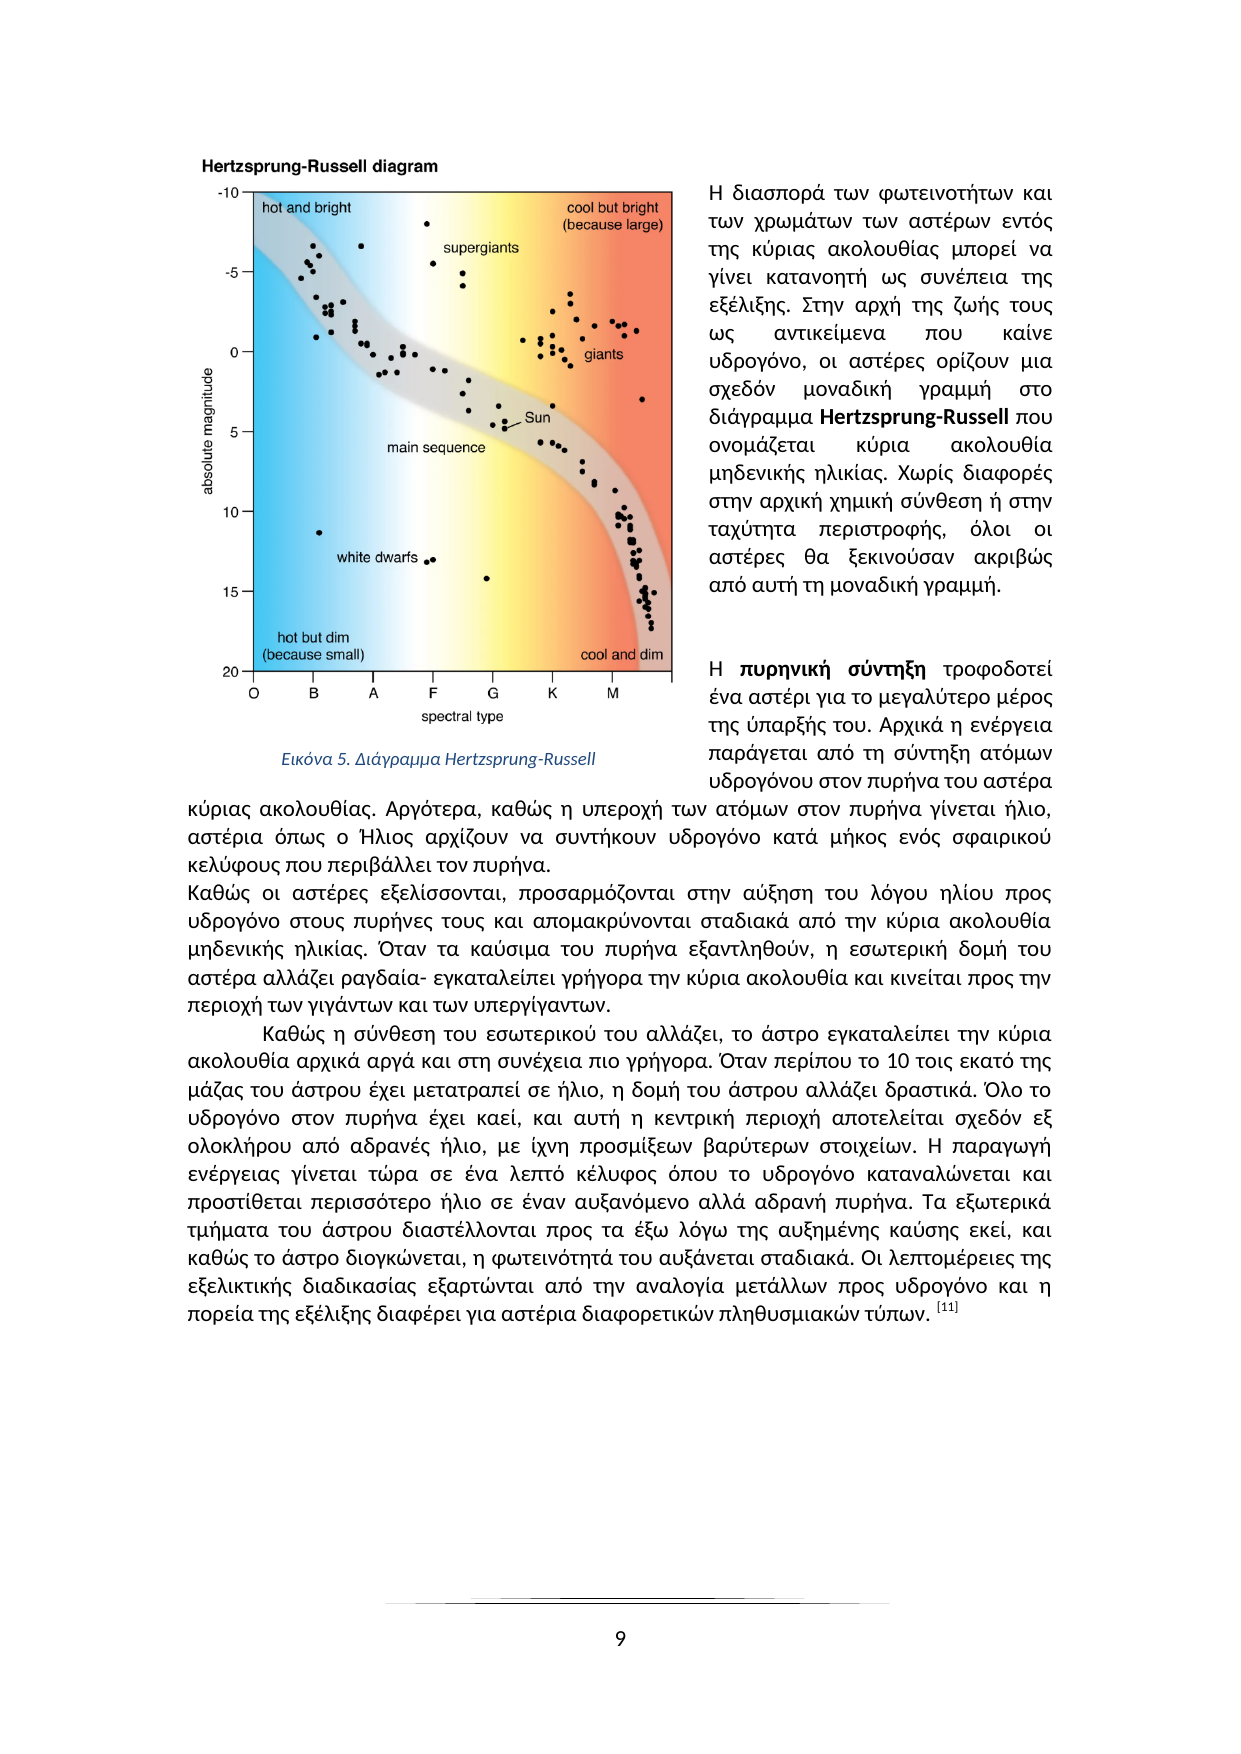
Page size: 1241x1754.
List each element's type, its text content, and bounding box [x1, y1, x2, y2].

text Η διασπορά των φωτεινοτήτων και των χρωμάτων των αστέρων εντός της κύριας ακολουθίας μπορεί να γίνει κατανοητή ως συνέπεια της εξέλιξης. Στην αρχή της ζωής τους ως αντικείμενα που καίνε υδρογόνο, οι αστέρες ορίζουν μια σχεδόν μοναδική γραμμή στο διάγραμμα Hertzsprung-Russell που ονομάζεται κύρια ακολουθία μηδενικής ηλικίας. Χωρίς διαφορές στην αρχική χημική σύνθεση ή στην ταχύτητα περιστροφής, όλοι οι αστέρες θα ξεκινούσαν ακριβώς από αυτή τη μοναδική γραμμή. [690, 178, 1053, 598]
text Καθώς οι αστέρες εξελίσσονται, προσαρμόζονται στην αύξηση του λόγου ηλίου προς υδρογόνο στους πυρήνες τους και απομακρύνονται σταδιακά από την κύρια ακολουθία μηδενικής ηλικίας. Όταν τα καύσιμα του πυρήνα εξαντληθούν, η εσωτερική δομή του αστέρα αλλάζει ραγδαία- εγκαταλείπει γρήγορα την κύρια ακολουθία και κινείται προς την περιοχή των γιγάντων και των υπεργίγαντων. [187, 878, 1053, 1019]
text Καθώς η σύνθεση του εσωτερικού του αλλάζει, το άστρο εγκαταλείπει την κύρια ακολουθία αρχικά αργά και στη συνέχεια πιο γρήγορα. Όταν περίπου το 10 τοις εκατό της μάζας του άστρου έχει μετατραπεί σε ήλιο, η δομή του άστρου αλλάζει δραστικά. Όλο το υδρογόνο στον πυρήνα έχει καεί, και αυτή η κεντρική περιοχή αποτελείται σχεδόν εξ ολοκλήρου από αδρανές ήλιο, με ίχνη προσμίξεων βαρύτερων στοιχείων. Η παραγωγή ενέργειας γίνεται τώρα σε ένα λεπτό κέλυφος όπου το υδρογόνο καταναλώνεται και προστίθεται περισσότερο ήλιο σε έναν αυξανόμενο αλλά αδρανή πυρήνα. Τα εξωτερικά τμήματα του άστρου διαστέλλονται προς τα έξω λόγω της αυξημένης καύσης εκεί, και καθώς το άστρο διογκώνεται, η φωτεινότητά του αυξάνεται σταδιακά. Οι λεπτομέρειες της εξελικτικής διαδικασίας εξαρτώνται από την αναλογία μετάλλων προς υδρογόνο και η πορεία της εξέλιξης διαφέρει για αστέρια διαφορετικών πληθυσμιακών τύπων. [11] [187, 1019, 1053, 1327]
picture [187, 149, 690, 724]
text Η πυρηνική σύντηξη τροφοδοτεί ένα αστέρι για το μεγαλύτερο μέρος της ύπαρξής του. Αρχικά η ενέργεια παράγεται από τη σύντηξη ατόμων υδρογόνου στον πυρήνα του αστέρα κύριας ακολουθίας. Αργότερα, καθώς η υπεροχή των ατόμων στον πυρήνα γίνεται ήλιο, αστέρια όπως ο Ήλιος αρχίζουν να συντήκουν υδρογόνο κατά μήκος ενός σφαιρικού κελύφους που περιβάλλει τον πυρήνα. [187, 626, 1053, 878]
